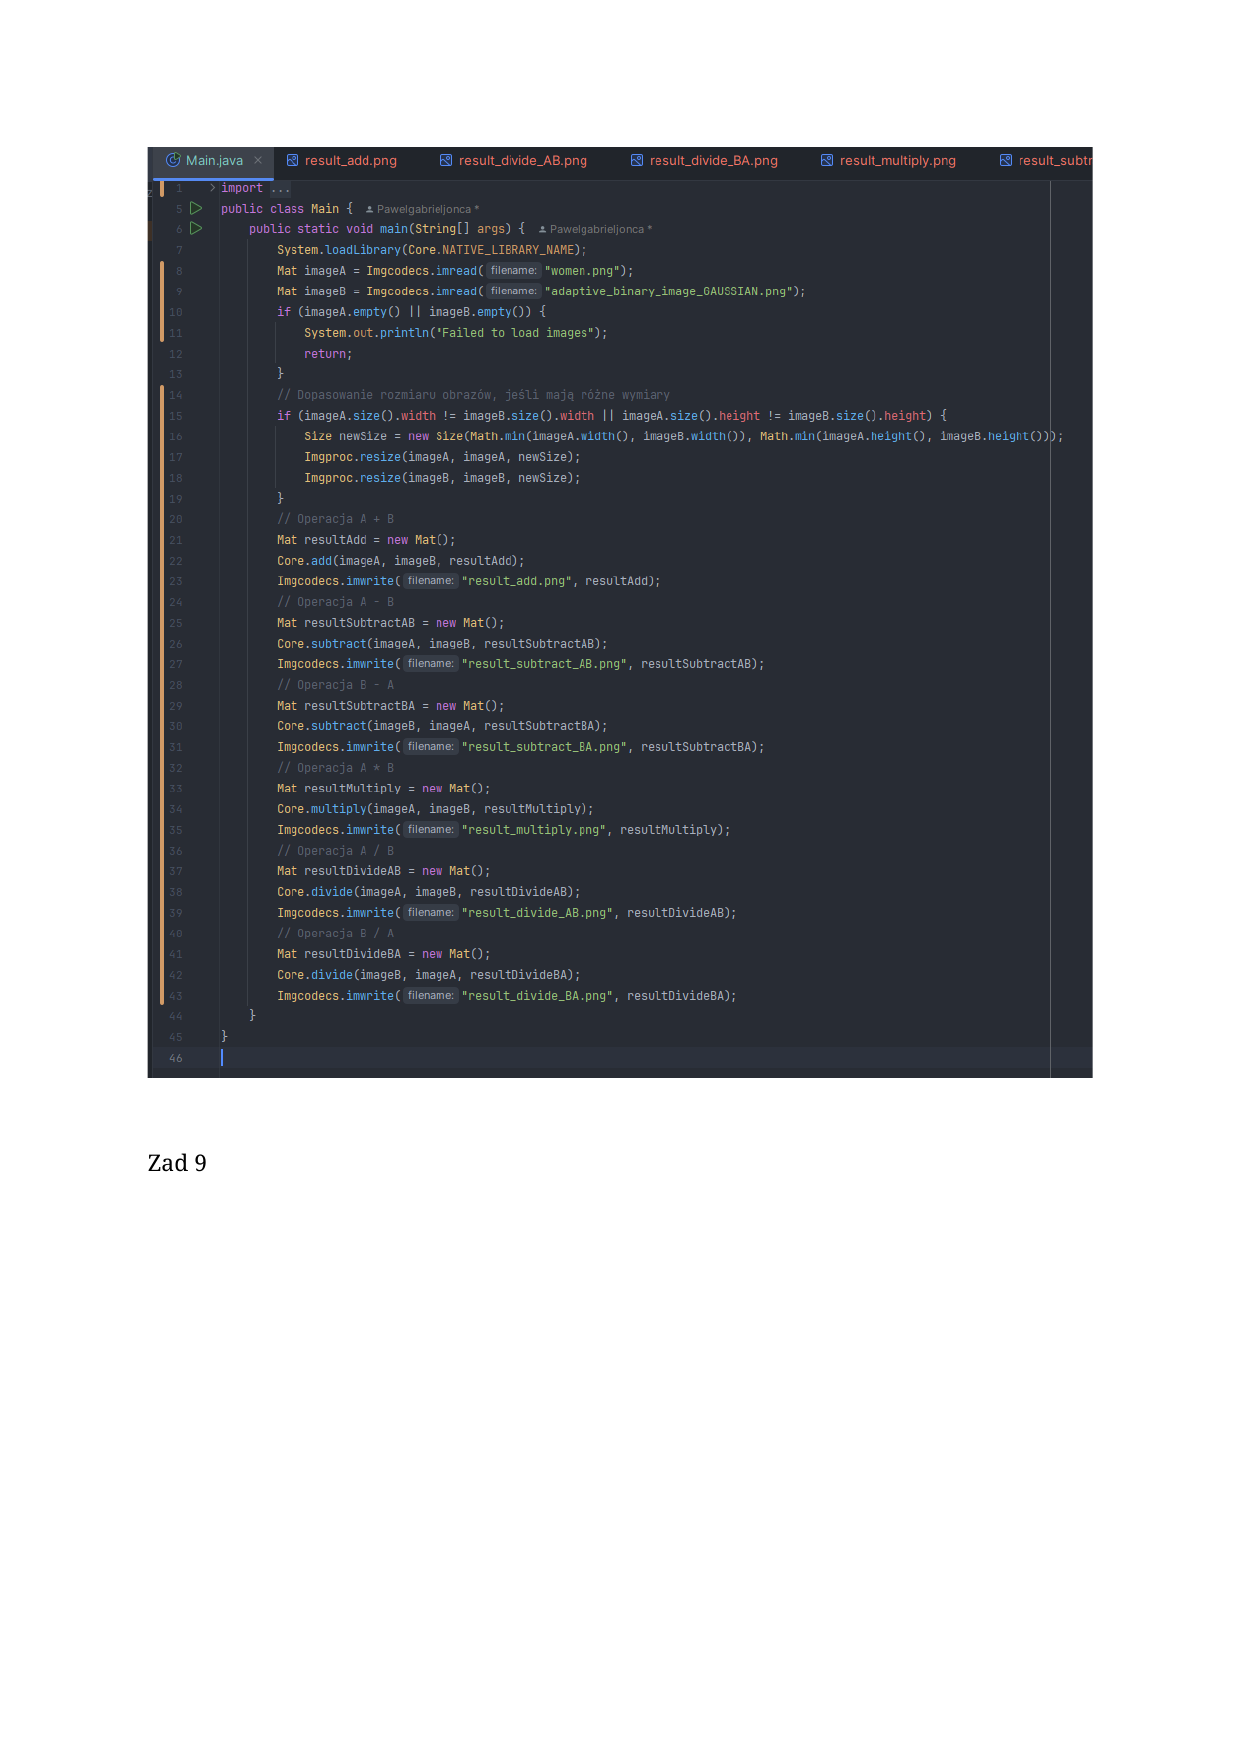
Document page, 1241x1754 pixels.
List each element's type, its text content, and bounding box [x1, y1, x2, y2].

text Zad 9 [148, 1147, 1093, 1178]
picture [147, 147, 1093, 1078]
